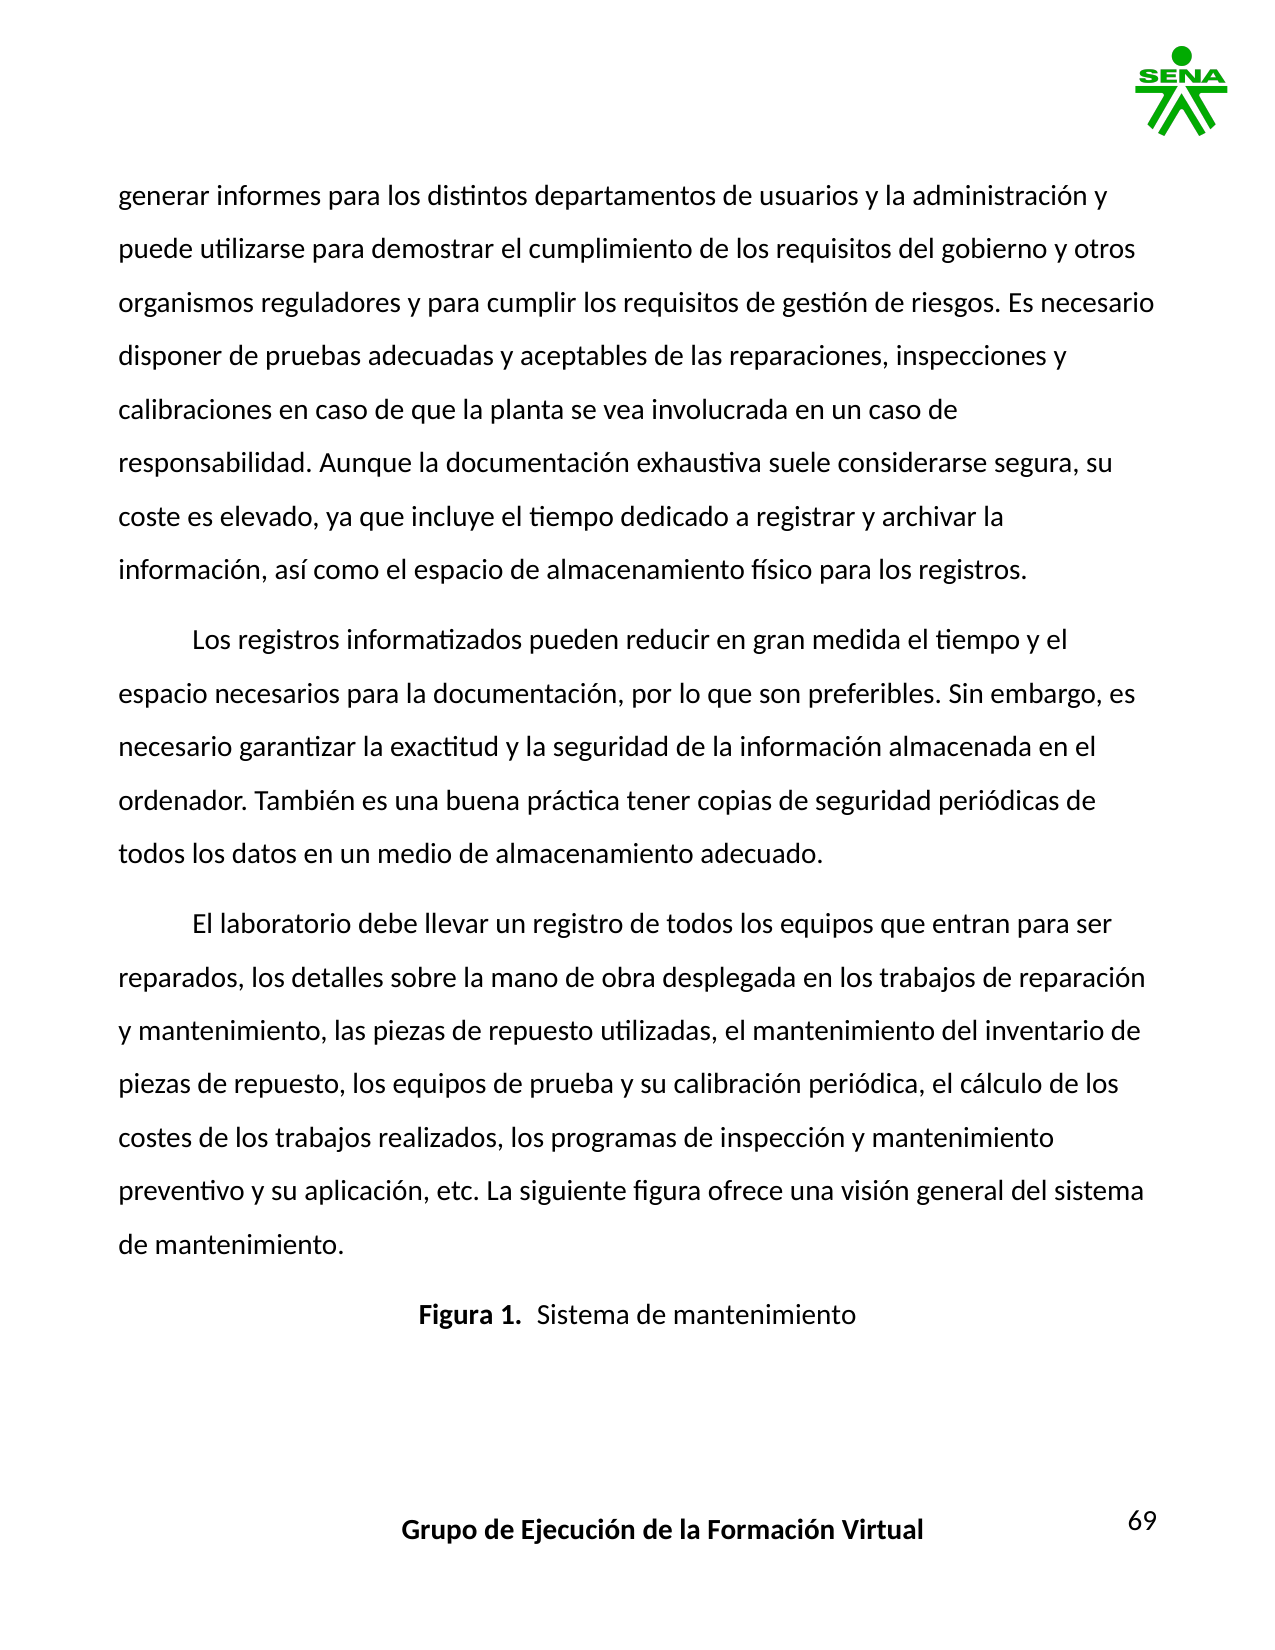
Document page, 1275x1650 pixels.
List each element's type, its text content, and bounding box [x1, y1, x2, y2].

text Los registros informatizados pueden reducir en gran medida el tiempo y el espacio necesarios para la documentación, por lo que son preferibles. Sin embargo, es necesario garantizar la exactitud y la seguridad de la información almacenada en el ordenador. También es una buena práctica tener copias de seguridad periódicas de todos los datos en un medio de almacenamiento adecuado. [118, 621, 1157, 871]
text Sistema de mantenimiento [118, 1296, 1157, 1332]
picture [1135, 46, 1228, 136]
text El laboratorio debe llevar un registro de todos los equipos que entran para ser reparados, los detalles sobre la mano de obra desplegada en los trabajos de reparación y mantenimiento, las piezas de repuesto utilizadas, el mantenimiento del inventario de piezas de repuesto, los equipos de prueba y su calibración periódica, el cálculo de los costes de los trabajos realizados, los programas de inspección y mantenimiento preventivo y su aplicación, etc. La siguiente figura ofrece una visión general del sistema de mantenimiento. [118, 905, 1157, 1261]
